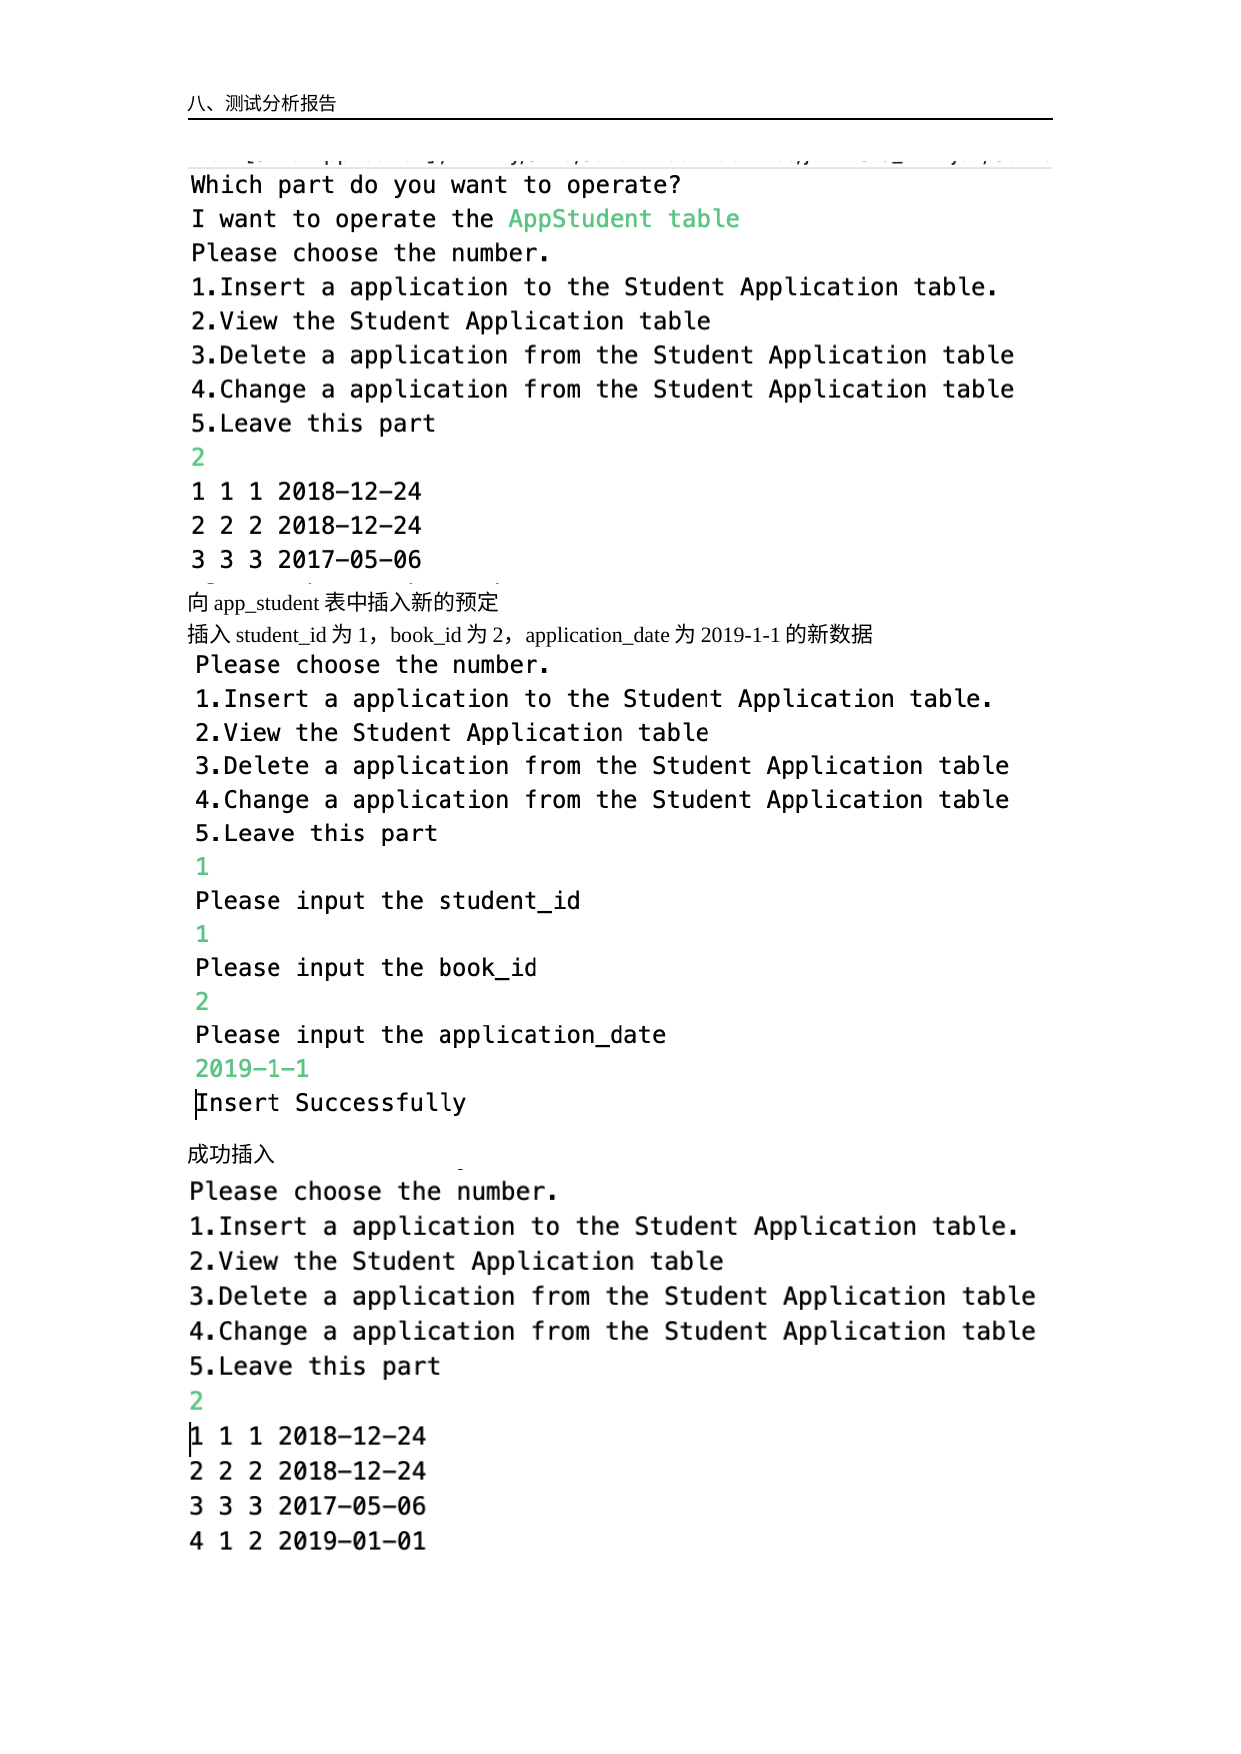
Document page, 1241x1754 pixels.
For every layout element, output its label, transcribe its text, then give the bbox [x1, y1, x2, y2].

text 向app_student表中插入新的预定 [187, 584, 1053, 617]
text 成功插入 [187, 1137, 1053, 1169]
picture [187, 1169, 1053, 1564]
text 插入student_id为1，book_id为2，application_date为2019-1-1的新数据 [187, 617, 1053, 649]
picture [187, 649, 1053, 1120]
picture [187, 161, 1053, 584]
